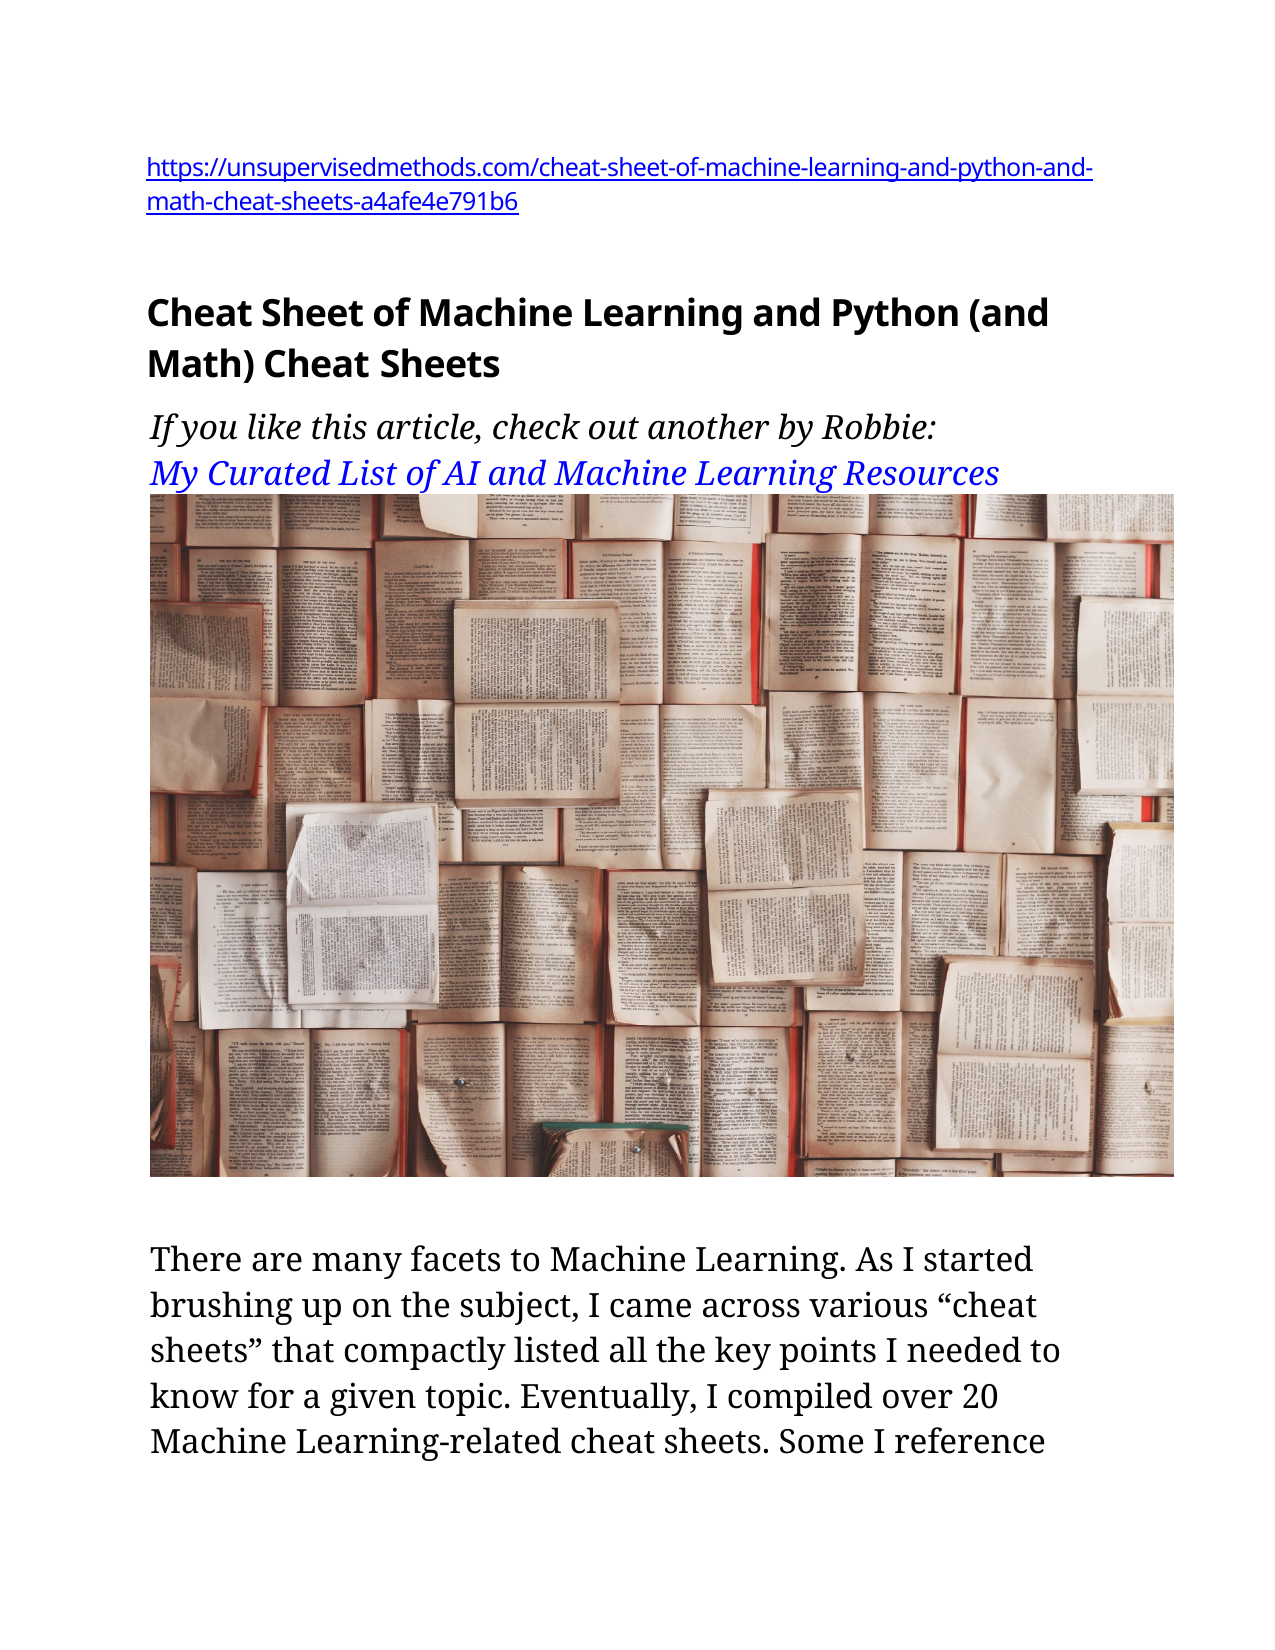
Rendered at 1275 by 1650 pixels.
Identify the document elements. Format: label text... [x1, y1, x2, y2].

text https://unsupervisedmethods.com/cheat-sheet-of-machine-learning-and-python-and-math-cheat-sheets-a4afe4e791b6 [146, 150, 1125, 218]
text Cheat Sheet of Machine Learning and Python (and Math) Cheat Sheets [146, 286, 1125, 388]
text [150, 1236, 1125, 1463]
picture [150, 494, 1174, 1177]
text If you like this article, check out another by Robbie: My Curated List of AI and Machine Learning Resources [150, 404, 1125, 494]
